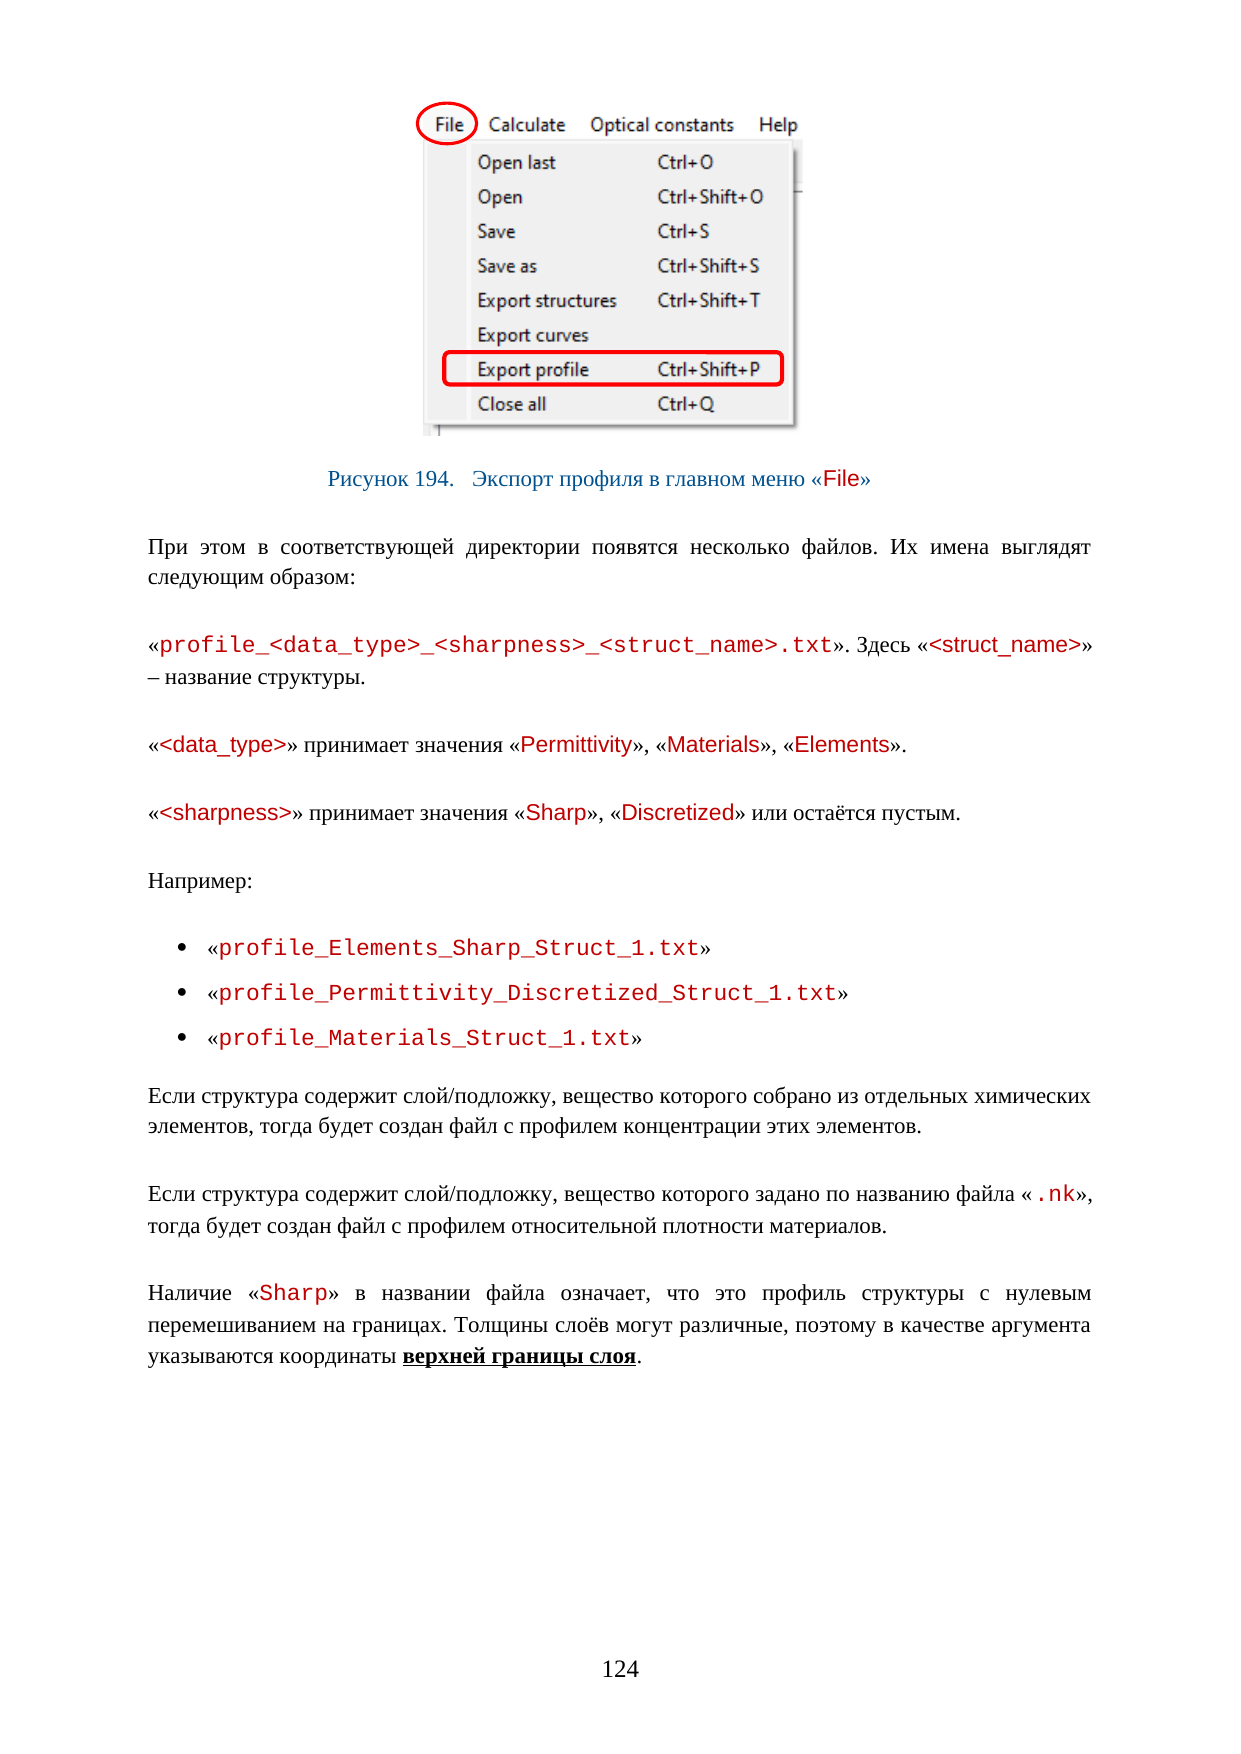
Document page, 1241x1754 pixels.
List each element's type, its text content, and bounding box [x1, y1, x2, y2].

list «profile_Elements_Sharp_Struct_1.txt» [178, 934, 1093, 963]
text Если структура содержит слой/подложку, вещество которого задано по названию файла «.nk», тогда будет создан файл с профилем относительной плотности материалов. [148, 1179, 1093, 1238]
text Если структура содержит слой/подложку, вещество которого собрано из отдельных химических элементов, тогда будет создан файл с профилем концентрации этих элементов. [148, 1082, 1093, 1138]
text Наличие «Sharp» в названии файла означает, что это профиль структуры с нулевым перемешиванием на границах. Толщины слоёв могут различные, поэтому в качестве аргумента указываются координаты верхней границы слоя. [148, 1279, 1093, 1368]
list «profile_Materials_Struct_1.txt» [178, 1024, 1093, 1052]
list Экспорт профиля в главном меню «File» [178, 133, 1093, 492]
text Например: [148, 867, 1093, 893]
text При этом в соответствующей директории появятся несколько файлов. Их имена выглядят следующим образом: [148, 533, 1093, 590]
list «profile_Permittivity_Discretized_Struct_1.txt» [178, 979, 1093, 1008]
text «<data_type>» принимает значения «Permittivity», «Materials», «Elements». [148, 731, 1093, 757]
text «<sharpness>» принимает значения «Sharp», «Discretized» или остаётся пустым. [148, 799, 1093, 825]
text «profile_<data_type>_<sharpness>_<struct_name>.txt». Здесь «<struct_name>» – название структуры. [148, 631, 1093, 689]
